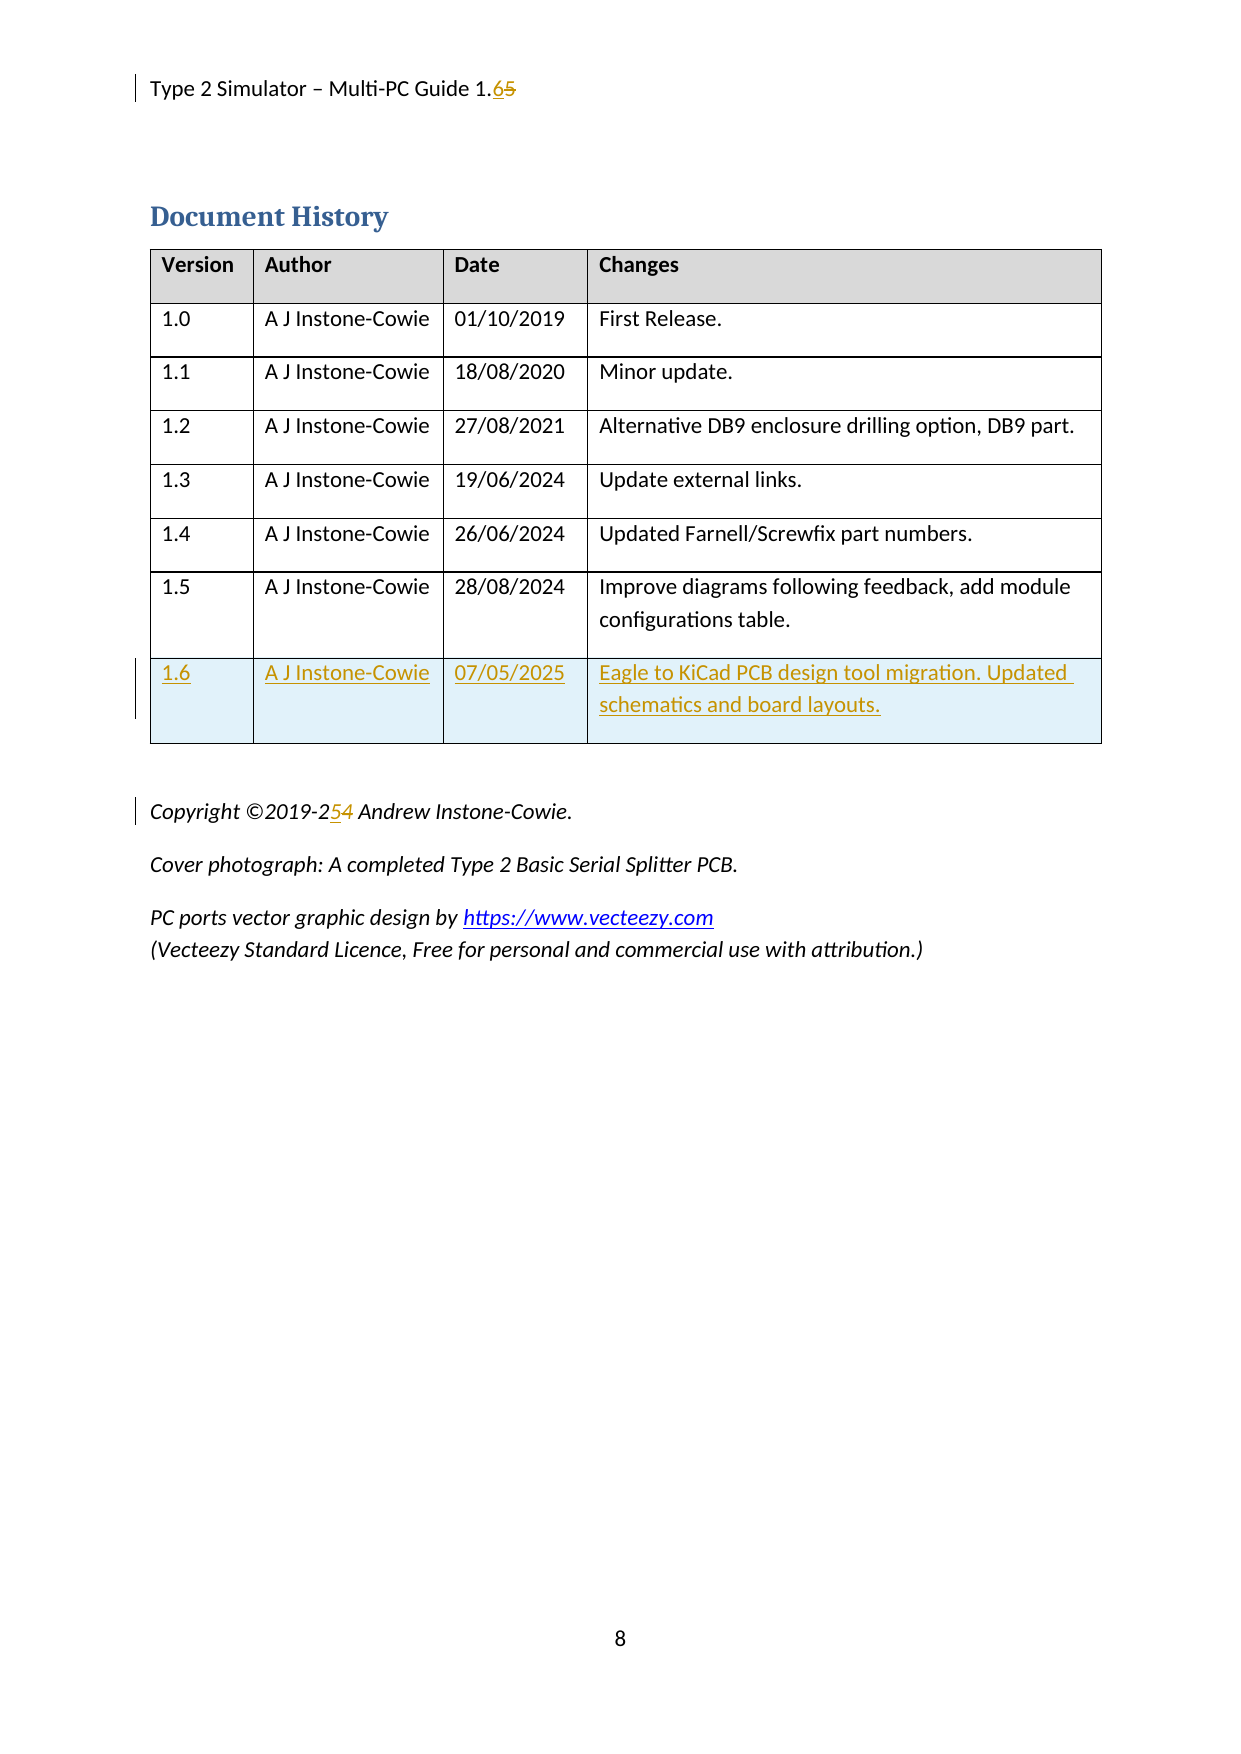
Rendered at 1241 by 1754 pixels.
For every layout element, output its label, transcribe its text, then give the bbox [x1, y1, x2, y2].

table_cell 01/10/2019 [444, 304, 587, 356]
table_cell 28/08/2024 [444, 573, 587, 657]
table_cell 1.4 [151, 519, 253, 571]
table_cell First Release. [588, 304, 1101, 356]
table_cell 26/06/2024 [444, 519, 587, 571]
table_cell Alternative DB9 enclosure drilling option, DB9 part. [588, 411, 1101, 464]
table_header Changes [588, 250, 1101, 303]
text Cover photograph: A completed Type 2 Basic Serial Splitter PCB. [150, 850, 1090, 878]
table_cell 19/06/2024 [444, 465, 587, 518]
table_cell Minor update. [588, 358, 1101, 410]
table_cell 27/08/2021 [444, 411, 587, 464]
table_cell A J Instone-Cowie [254, 573, 443, 657]
table_cell A J Instone-Cowie [254, 304, 443, 356]
subtitle Document History [150, 200, 1090, 233]
text PC ports vector graphic design by https://www.vecteezy.com (Vecteezy Standard Licence, Free for personal and commercial use with attribution.) [150, 903, 1090, 964]
table_cell Updated Farnell/Screwfix part numbers. [588, 519, 1101, 571]
table_cell A J Instone-Cowie [254, 358, 443, 410]
table_header Date [444, 250, 587, 303]
table_cell A J Instone-Cowie [254, 465, 443, 518]
table_cell 1.1 [151, 358, 253, 410]
table_header Author [254, 250, 443, 303]
text Copyright ©2019-2 Andrew Instone-Cowie. [150, 797, 1090, 825]
table_cell 1.5 [151, 573, 253, 657]
table_cell 18/08/2020 [444, 358, 587, 410]
table_header Version [151, 250, 253, 303]
table_cell Update external links. [588, 465, 1101, 518]
table_cell 1.3 [151, 465, 253, 518]
table_cell 1.0 [151, 304, 253, 356]
table_cell Improve diagrams following feedback, add module configurations table. [588, 573, 1101, 657]
table_cell A J Instone-Cowie [254, 519, 443, 571]
table_cell 1.2 [151, 411, 253, 464]
table_cell A J Instone-Cowie [254, 411, 443, 464]
